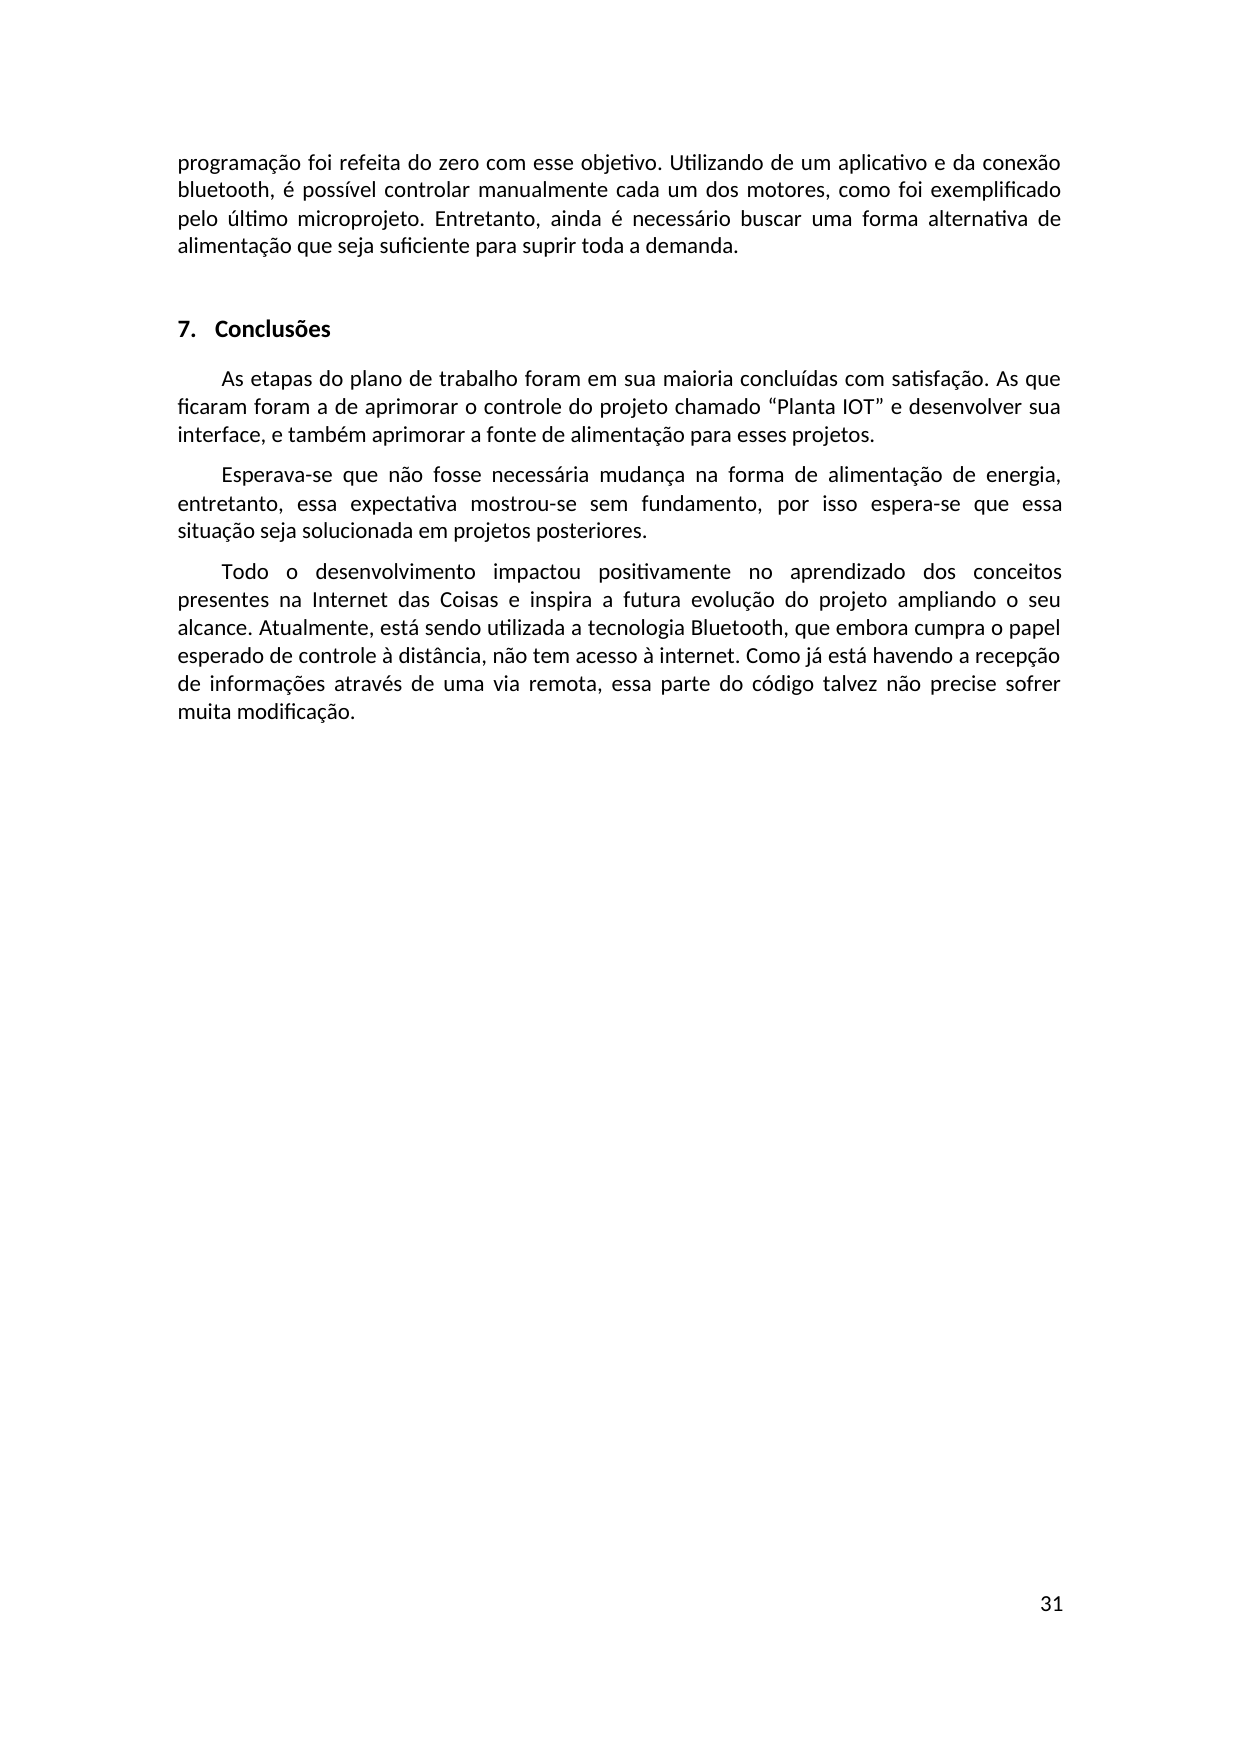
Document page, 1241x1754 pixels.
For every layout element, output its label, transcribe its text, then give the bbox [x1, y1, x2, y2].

text Esperava-se que não fosse necessária mudança na forma de alimentação de energia, entretanto, essa expectativa mostrou-se sem fundamento, por isso espera-se que essa situação seja solucionada em projetos posteriores. [177, 461, 1063, 545]
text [177, 148, 1063, 260]
text Todo o desenvolvimento impactou positivamente no aprendizado dos conceitos presentes na Internet das Coisas e inspira a futura evolução do projeto ampliando o seu alcance. Atualmente, está sendo utilizada a tecnologia Bluetooth, que embora cumpra o papel esperado de controle à distância, não tem acesso à internet. Como já está havendo a recepção de informações através de uma via remota, essa parte do código talvez não precise sofrer muita modificação. [177, 557, 1063, 725]
list Conclusões [177, 313, 1063, 343]
text As etapas do plano de trabalho foram em sua maioria concluídas com satisfação. As que ficaram foram a de aprimorar o controle do projeto chamado “Planta IOT” e desenvolver sua interface, e também aprimorar a fonte de alimentação para esses projetos. [177, 364, 1063, 448]
